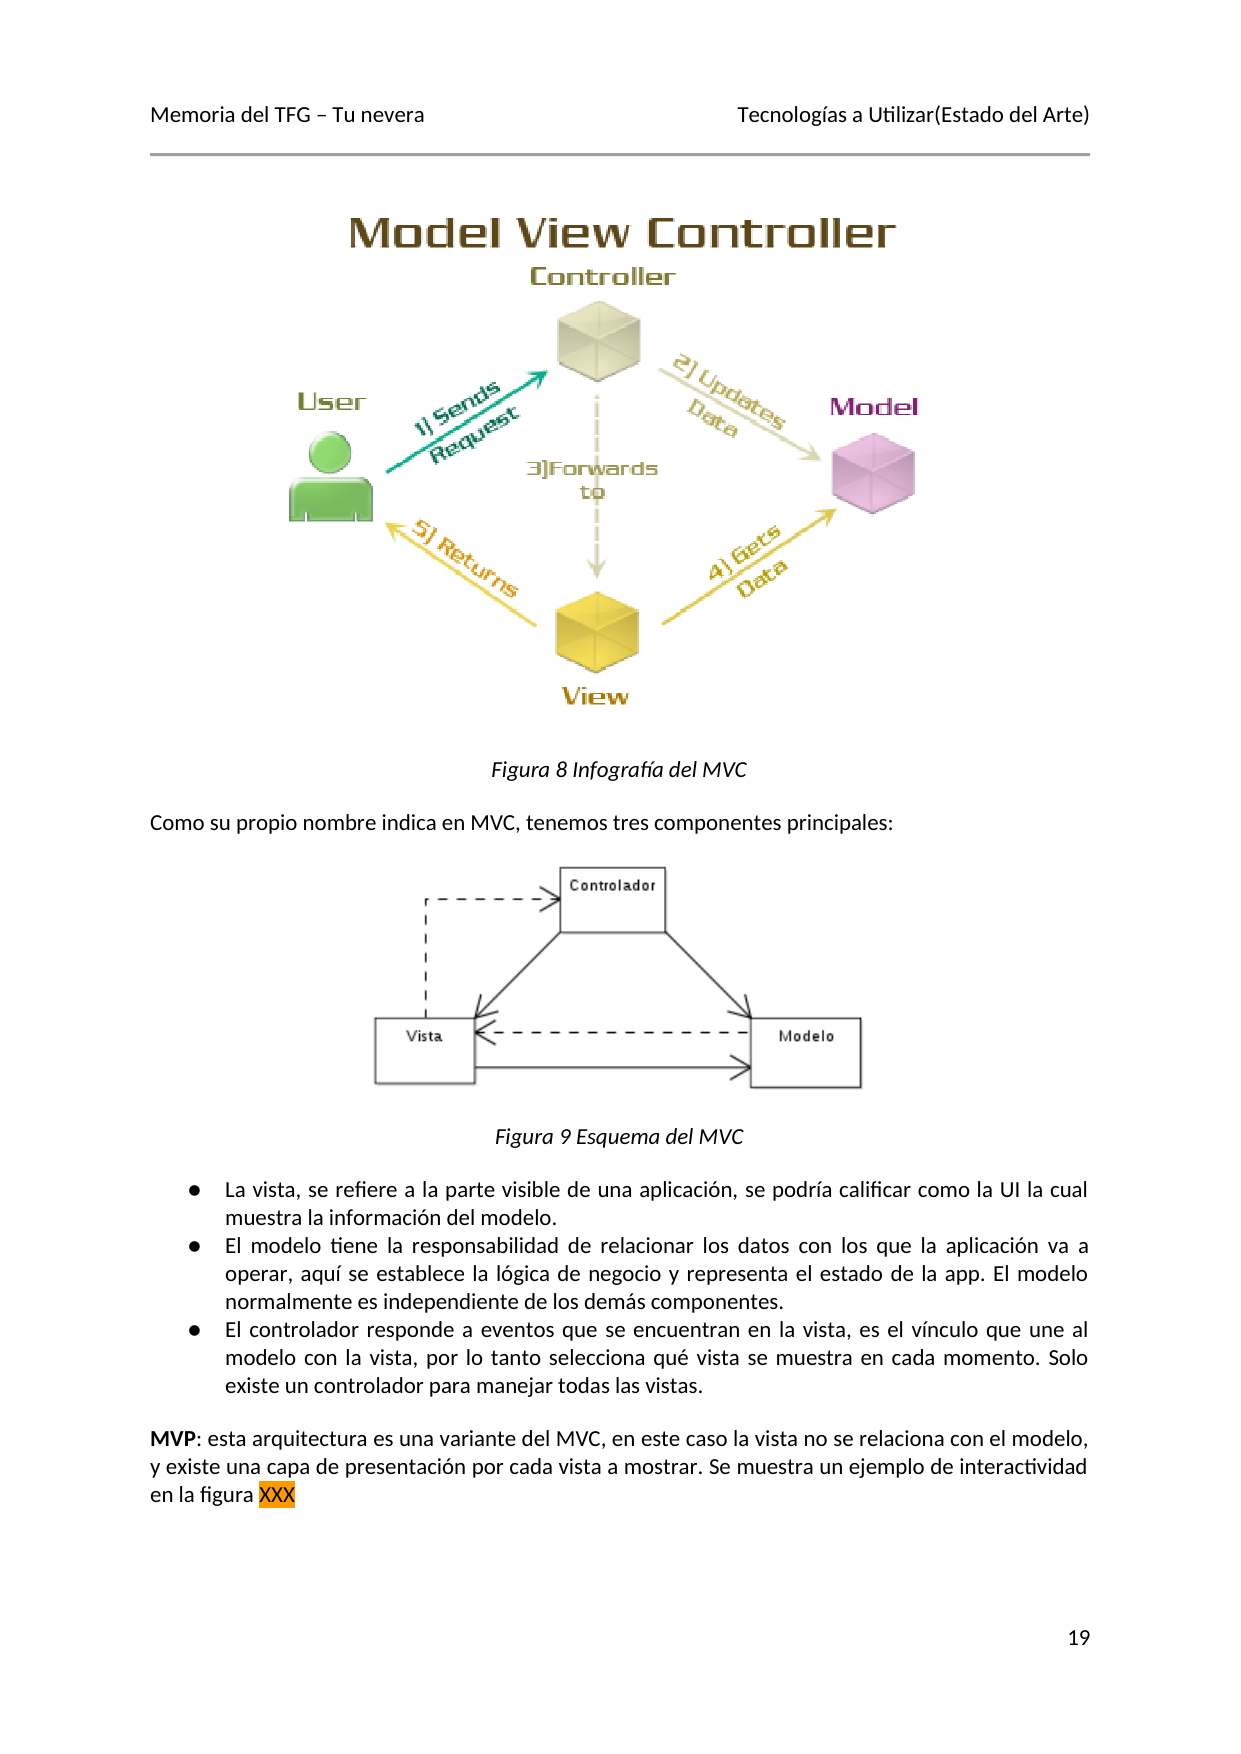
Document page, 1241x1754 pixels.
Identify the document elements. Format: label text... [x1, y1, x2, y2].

picture [217, 206, 1023, 731]
list La vista, se refiere a la parte visible de una aplicación, se podría calificar como la UI la cual muestra la información del modelo. [187, 1175, 1090, 1231]
text Figura 9 Esquema del MVC [150, 1122, 1090, 1150]
picture [369, 861, 871, 1098]
list El modelo tiene la responsabilidad de relacionar los datos con los que la aplicación va a operar, aquí se establece la lógica de negocio y representa el estado de la app. El modelo normalmente es independiente de los demás componentes. [187, 1231, 1090, 1315]
list El controlador responde a eventos que se encuentran en la vista, es el vínculo que une al modelo con la vista, por lo tanto selecciona qué vista se muestra en cada momento. Solo existe un controlador para manejar todas las vistas. [187, 1315, 1090, 1399]
text MVP: esta arquitectura es una variante del MVC, en este caso la vista no se relaciona con el modelo, y existe una capa de presentación por cada vista a mostrar. Se muestra un ejemplo de interactividad en la figura XXX [150, 1424, 1090, 1508]
text Como su propio nombre indica en MVC, tenemos tres componentes principales: [150, 808, 1090, 836]
text Figura 8 Infografía del MVC [150, 755, 1090, 783]
